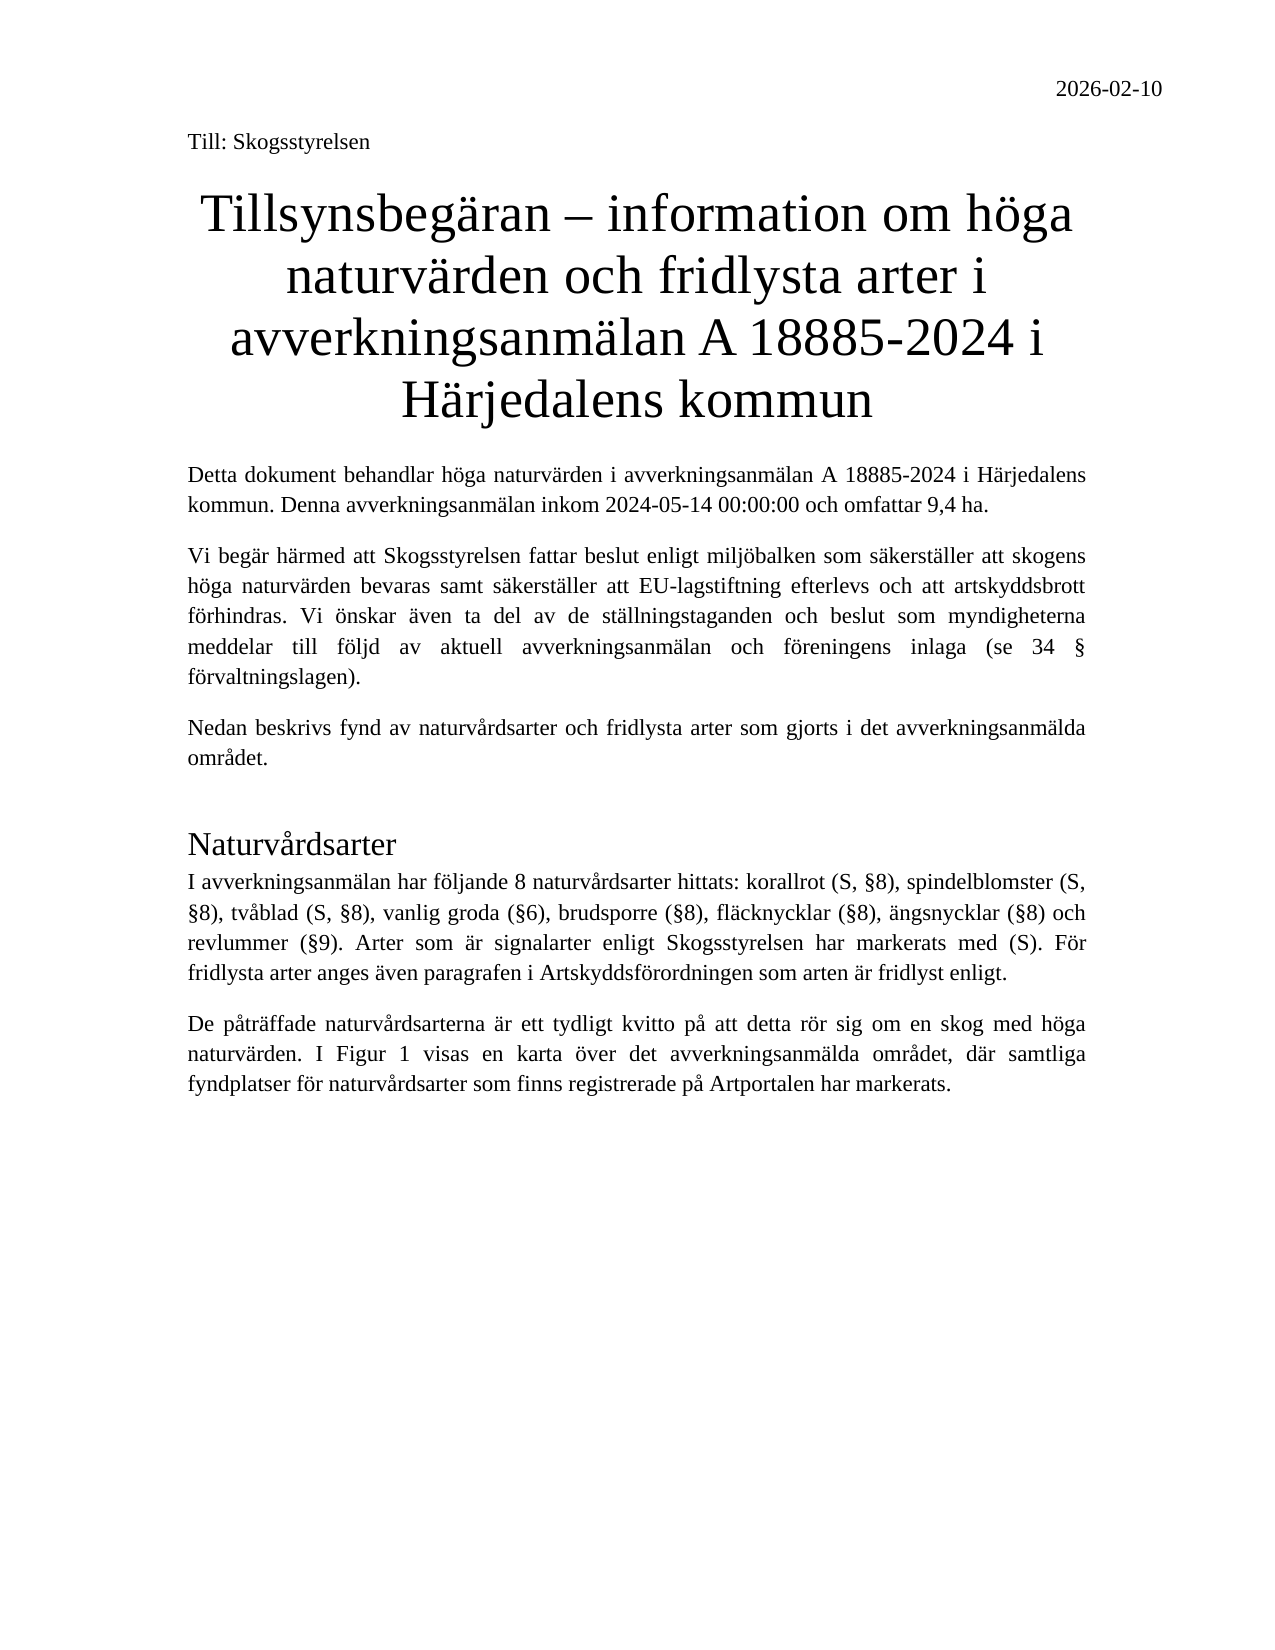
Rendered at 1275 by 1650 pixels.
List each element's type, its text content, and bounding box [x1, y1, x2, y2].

text I avverkningsanmälan har följande 8 naturvårdsarter hittats: korallrot (S, §8), spindelblomster (S, §8), tvåblad (S, §8), vanlig groda (§6), brudsporre (§8), fläcknycklar (§8), ängsnycklar (§8) och revlummer (§9). Arter som är signalarter enligt Skogsstyrelsen har markerats med (S). För fridlysta arter anges även paragrafen i Artskyddsförordningen som arten är fridlyst enligt. [187, 868, 1087, 985]
text De påträffade naturvårdsarterna är ett tydligt kvitto på att detta rör sig om en skog med höga naturvärden. I Figur 1 visas en karta över det avverkningsanmälda området, där samtliga fyndplatser för naturvårdsarter som finns registrerade på Artportalen har markerats. [187, 1010, 1087, 1097]
subtitle Naturvårdsarter [187, 824, 1087, 863]
text Vi begär härmed att Skogsstyrelsen fattar beslut enligt miljöbalken som säkerställer att skogens höga naturvärden bevaras samt säkerställer att EU-lagstiftning efterlevs och att artskyddsbrott förhindras. Vi önskar även ta del av de ställningstaganden och beslut som myndigheterna meddelar till följd av aktuell avverkningsanmälan och föreningens inlaga (se 34 § förvaltningslagen). [187, 542, 1087, 689]
text Nedan beskrivs fynd av naturvårdsarter och fridlysta arter som gjorts i det avverkningsanmälda området. [187, 714, 1087, 771]
text Detta dokument behandlar höga naturvärden i avverkningsanmälan A 18885-2024 i Härjedalens kommun. Denna avverkningsanmälan inkom 2024-05-14 00:00:00 och omfattar 9,4 ha. [187, 461, 1087, 517]
title Tillsynsbegäran – information om höga naturvärden och fridlysta arter i avverkningsanmälan A 18885-2024 i Härjedalens kommun [187, 180, 1087, 429]
